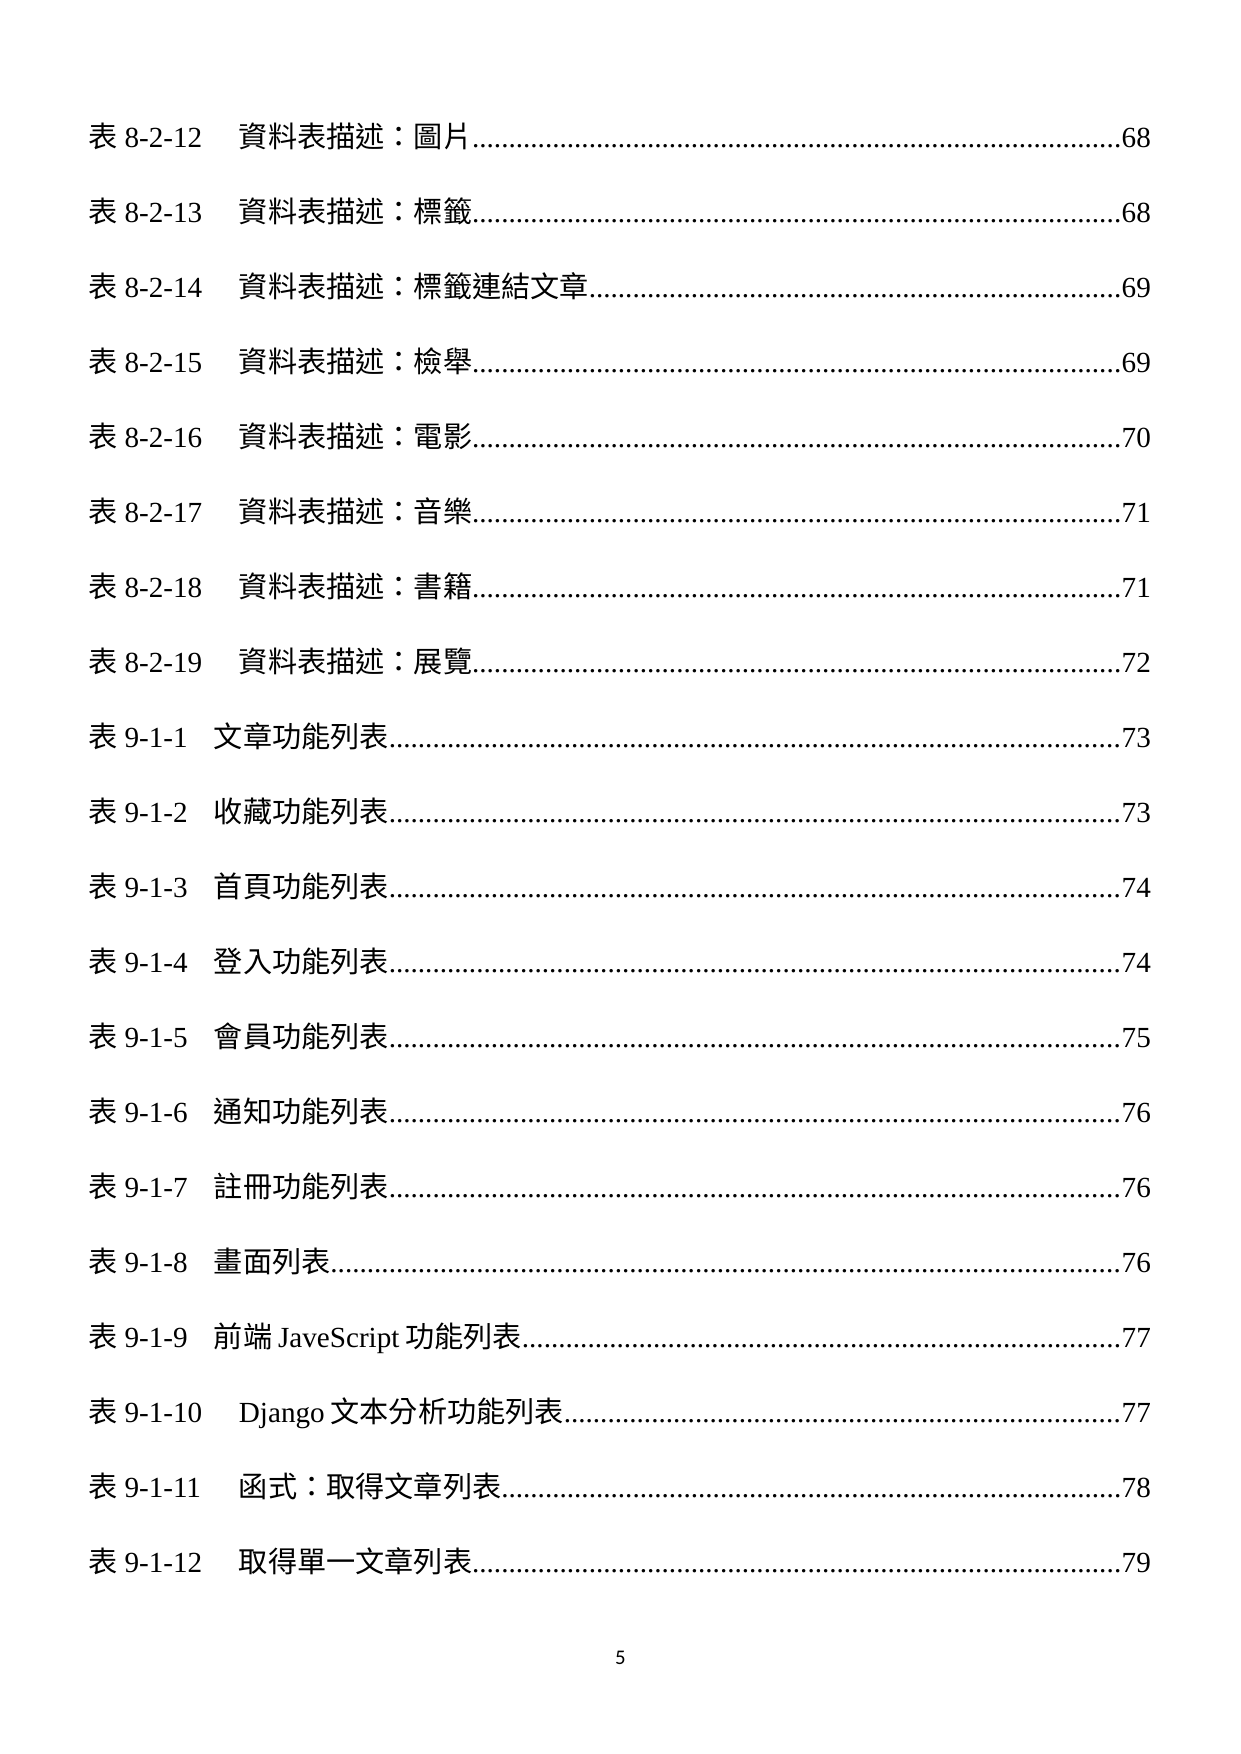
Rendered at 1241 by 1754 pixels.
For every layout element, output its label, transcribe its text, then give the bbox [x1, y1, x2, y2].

text 表 8-2-12 資料表描述：圖片 68 [89, 98, 1152, 173]
text 表 8-2-13 資料表描述：標籤 68 [89, 173, 1152, 248]
text 表 9-1-3 首頁功能列表 74 [89, 848, 1152, 923]
text 表 8-2-18 資料表描述：書籍 71 [89, 548, 1152, 623]
text 表 9-1-12 取得單一文章列表 79 [89, 1523, 1152, 1598]
text 表 9-1-5 會員功能列表 75 [89, 998, 1152, 1073]
text 表 8-2-16 資料表描述：電影 70 [89, 398, 1152, 473]
text 表 9-1-11 函式：取得文章列表 78 [89, 1448, 1152, 1523]
text 表 9-1-6 通知功能列表 76 [89, 1073, 1152, 1148]
text 表 8-2-14 資料表描述：標籤連結文章 69 [89, 248, 1152, 323]
text 表 8-2-19 資料表描述：展覽 72 [89, 623, 1152, 698]
text 表 8-2-15 資料表描述：檢舉 69 [89, 323, 1152, 398]
text 表 9-1-4 登入功能列表 74 [89, 923, 1152, 998]
text 表 8-2-17 資料表描述：音樂 71 [89, 473, 1152, 548]
text 表 9-1-2 收藏功能列表 73 [89, 773, 1152, 848]
text 表 9-1-9 前端JaveScript功能列表 77 [89, 1298, 1152, 1373]
text 表 9-1-1 文章功能列表 73 [89, 698, 1152, 773]
text 表 9-1-7 註冊功能列表 76 [89, 1148, 1152, 1223]
text 表 9-1-8 畫面列表 76 [89, 1223, 1152, 1298]
text 表 9-1-10 Django文本分析功能列表 77 [89, 1373, 1152, 1448]
